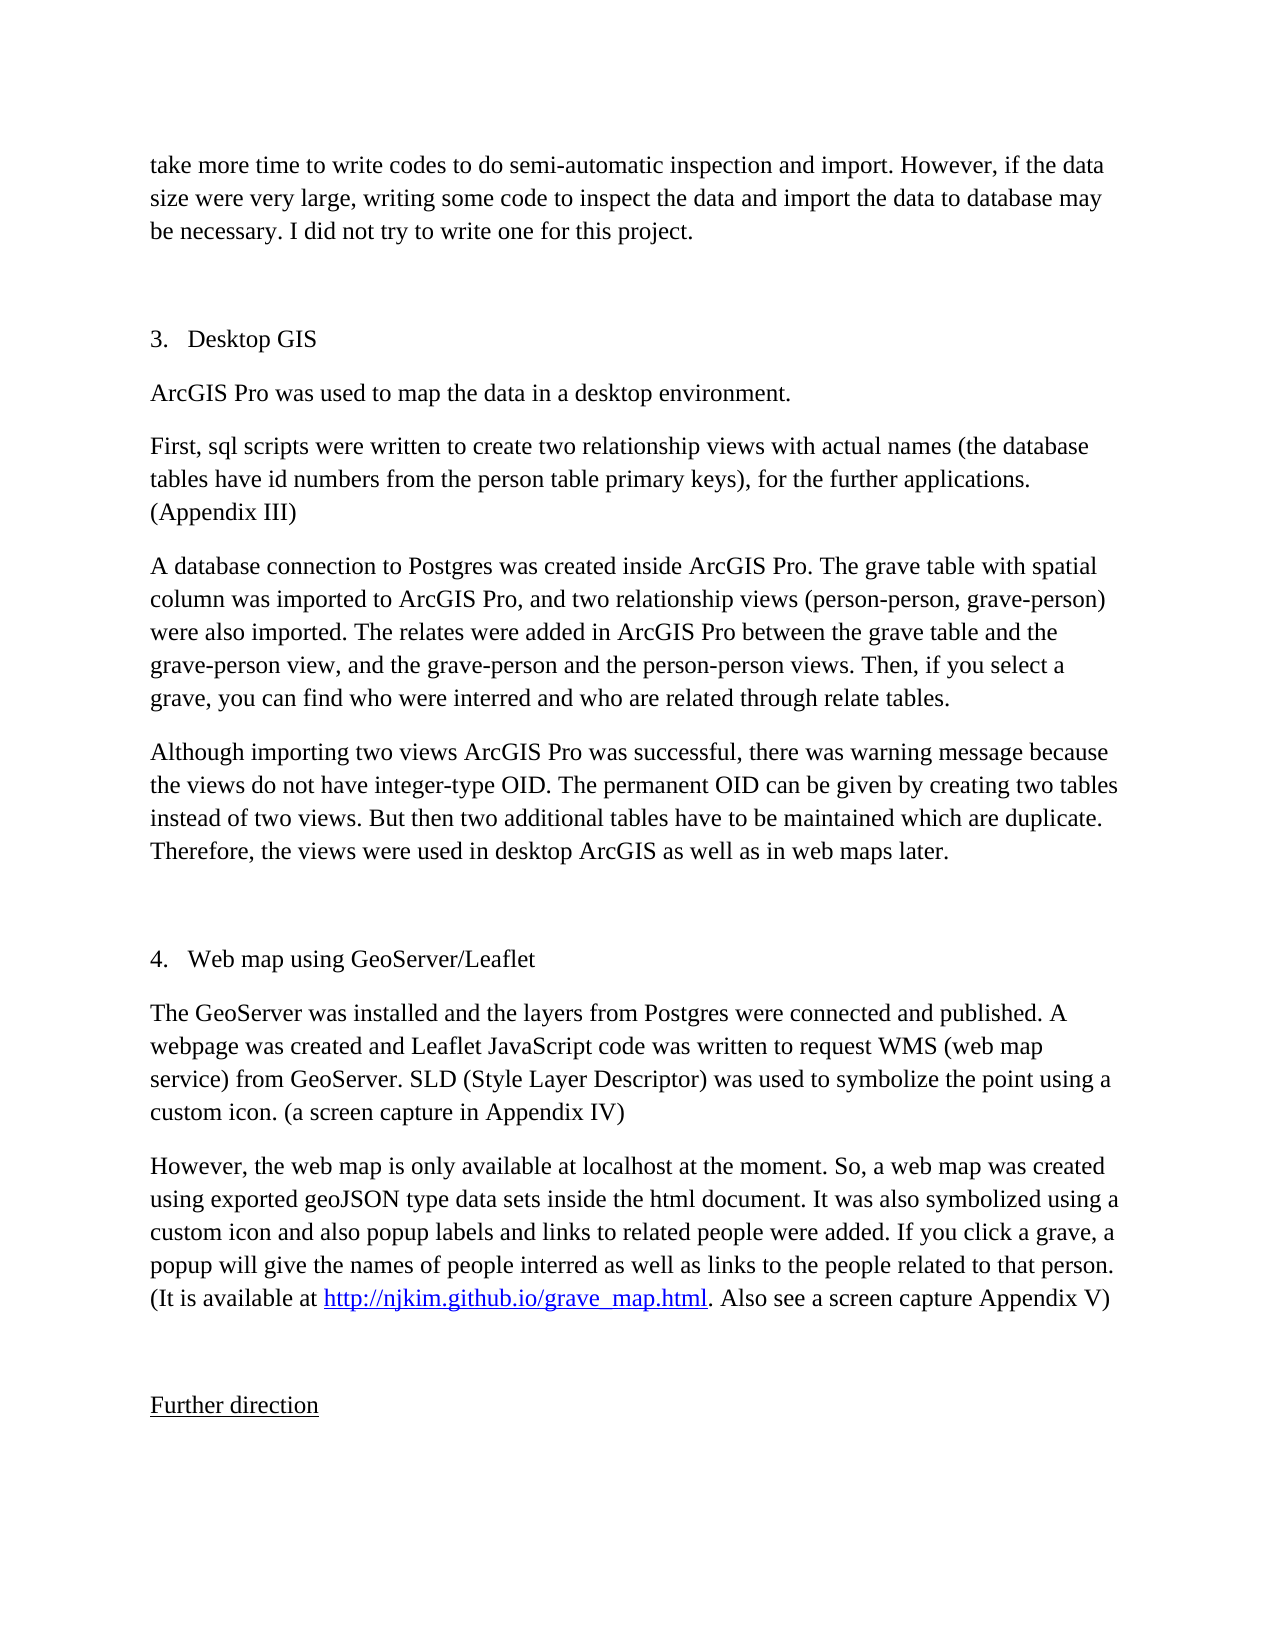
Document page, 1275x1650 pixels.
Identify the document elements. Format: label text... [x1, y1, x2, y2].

list Web map using GeoServer/Leaflet [150, 944, 1125, 973]
list Desktop GIS [150, 324, 1125, 352]
text Further direction [150, 1391, 1125, 1419]
text Although importing two views ArcGIS Pro was successful, there was warning message because the views do not have integer-type OID. The permanent OID can be given by creating two tables instead of two views. But then two additional tables have to be maintained which are duplicate. Therefore, the views were used in desktop ArcGIS as well as in web maps later. [150, 737, 1125, 865]
text ArcGIS Pro was used to map the data in a desktop environment. [150, 378, 1125, 406]
text A database connection to Postgres was created inside ArcGIS Pro. The grave table with spatial column was imported to ArcGIS Pro, and two relationship views (person-person, grave-person) were also imported. The relates were added in ArcGIS Pro between the grave table and the grave-person view, and the grave-person and the person-person views. Then, if you select a grave, you can find who were interred and who are related through relate tables. [150, 551, 1125, 712]
text The GeoServer was installed and the layers from Postgres were connected and published. A webpage was created and Leaflet JavaScript code was written to request WMS (web map service) from GeoServer. SLD (Style Layer Descriptor) was used to symbolize the point using a custom icon. (a screen capture in Appendix IV) [150, 998, 1125, 1126]
text First, sql scripts were written to create two relationship views with actual names (the database tables have id numbers from the person table primary keys), for the further applications. (Appendix III) [150, 431, 1125, 526]
text However, the web map is only available at localhost at the moment. So, a web map was created using exported geoJSON type data sets inside the html document. It was also symbolized using a custom icon and also popup labels and links to related people were added. If you click a grave, a popup will give the names of people interred as well as links to the people related to that person. (It is available at http://njkim.github.io/grave_map.html. Also see a screen capture Appendix V) [150, 1151, 1125, 1312]
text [150, 150, 1125, 245]
